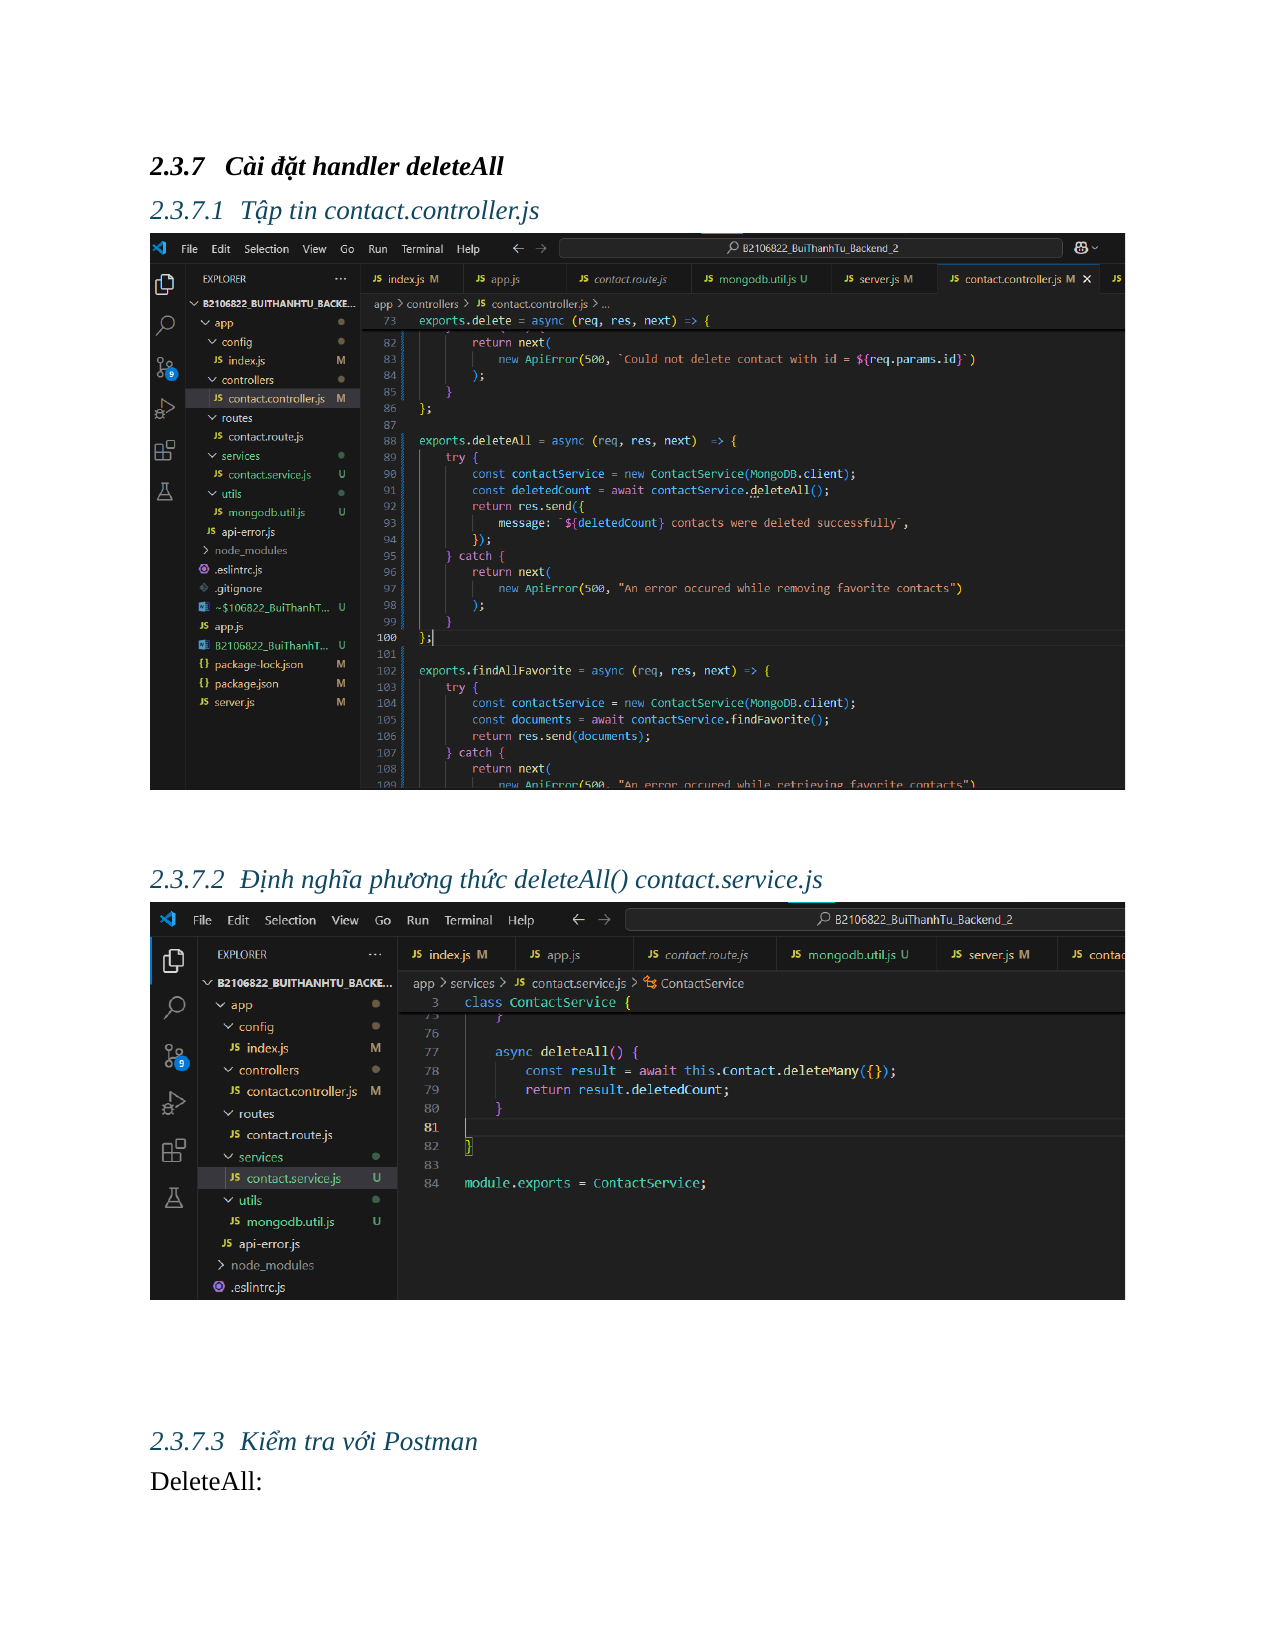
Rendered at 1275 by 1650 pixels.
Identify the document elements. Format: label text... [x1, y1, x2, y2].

subtitle Tập tin contact.controller.js [150, 194, 1125, 225]
subtitle Định nghĩa phương thức deleteAll() contact.service.js [150, 863, 1125, 894]
subtitle Cài đặt handler deleteAll [150, 150, 1125, 181]
subtitle Kiểm tra với Postman [150, 1426, 1125, 1457]
picture [150, 233, 1125, 790]
text DeleteAll: [150, 1465, 1125, 1497]
picture [150, 902, 1125, 1300]
